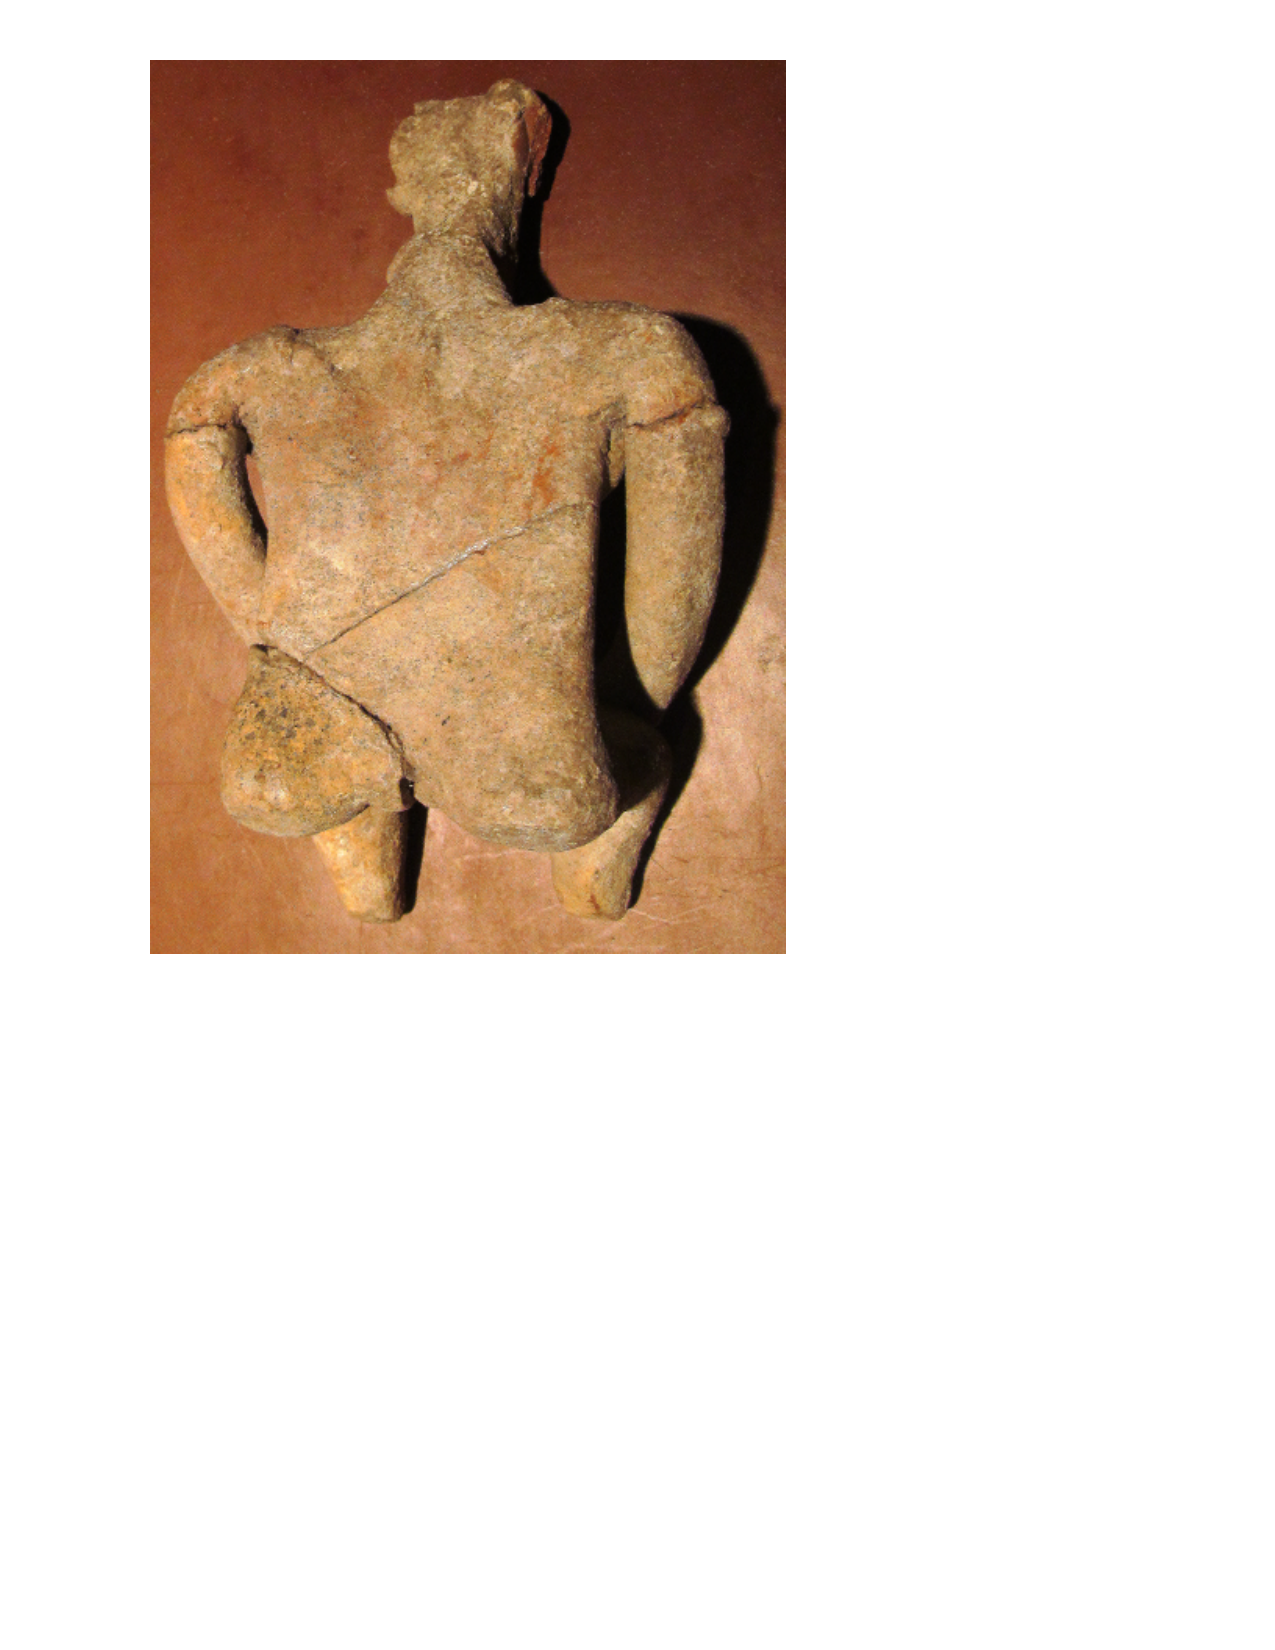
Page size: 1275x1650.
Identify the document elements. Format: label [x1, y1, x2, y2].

picture [150, 60, 786, 954]
